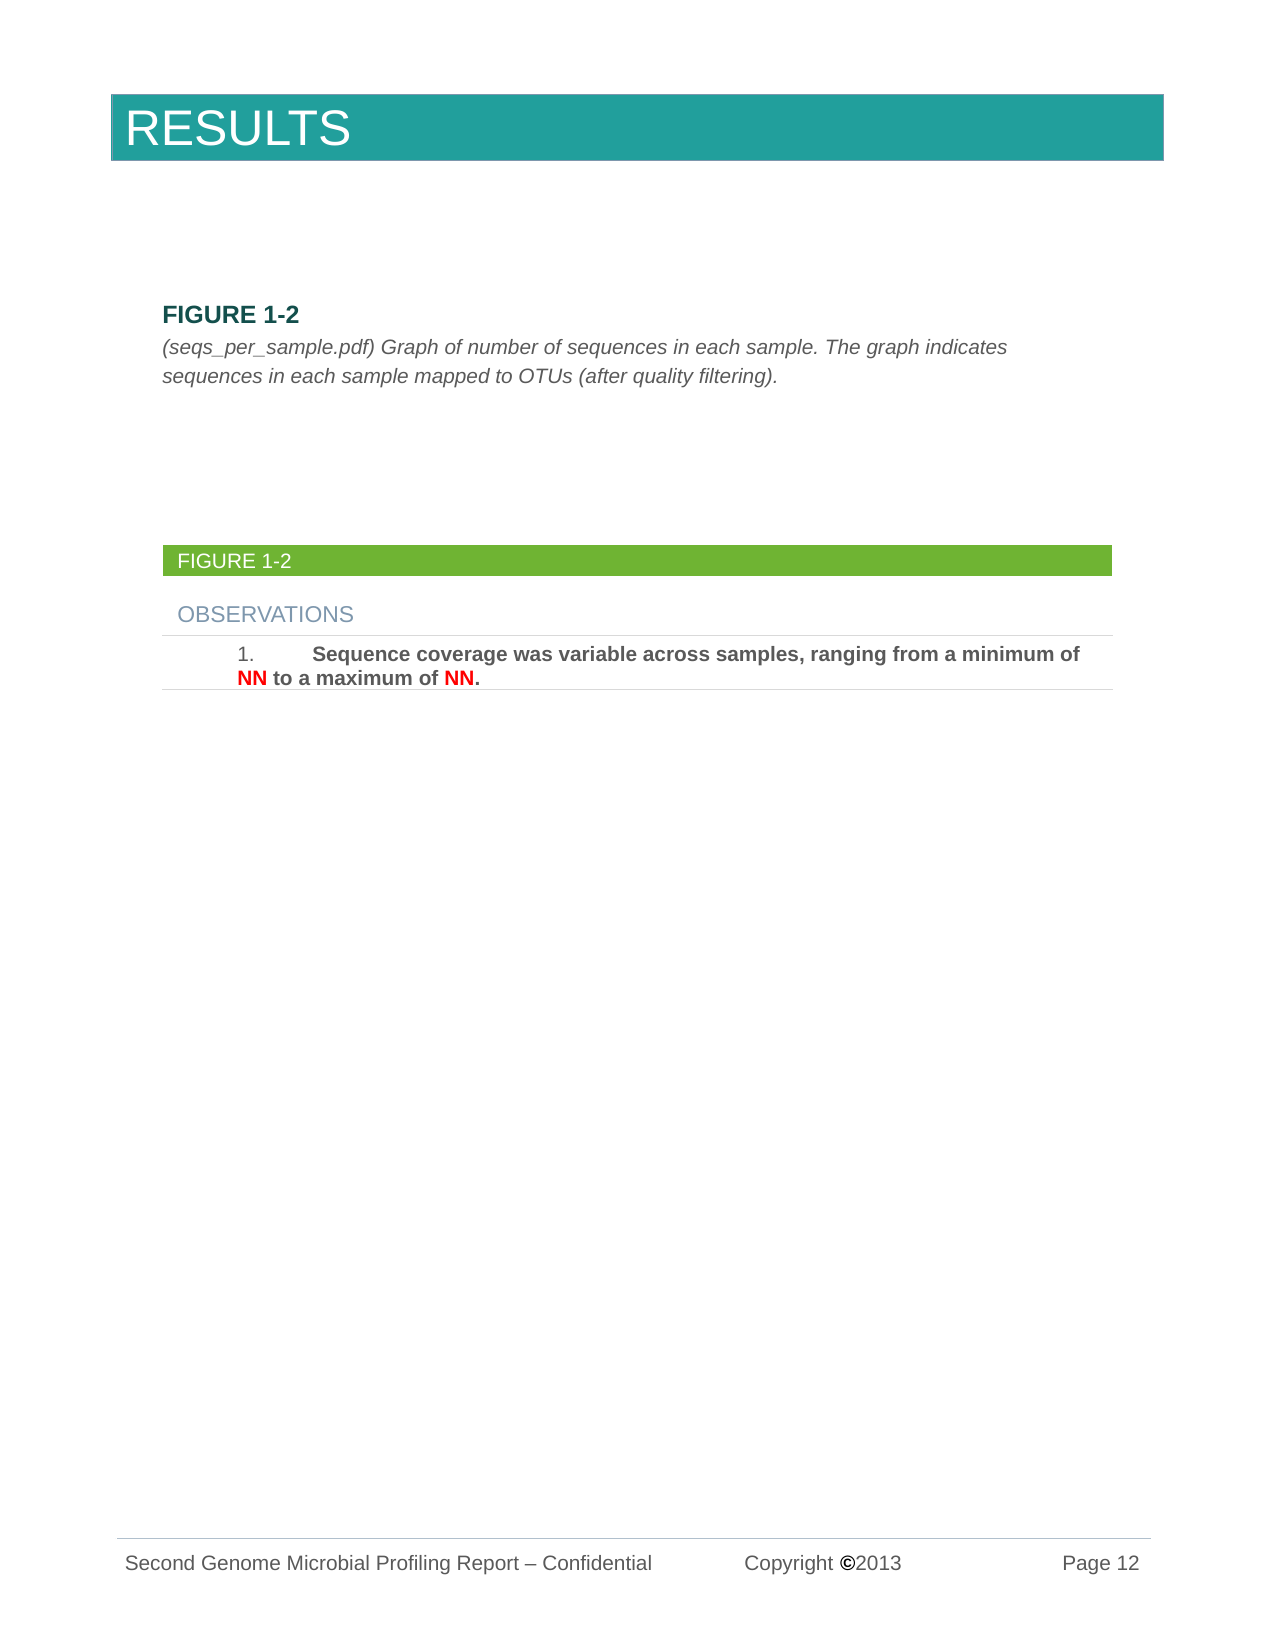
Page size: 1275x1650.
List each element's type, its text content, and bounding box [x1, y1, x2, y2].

table_header Observations [162, 597, 1113, 635]
subtitle Figure 1-2 [165, 546, 1111, 574]
subtitle Figure 1-2 [162, 300, 1113, 329]
text (seqs_per_sample.pdf) Graph of number of sequences in each sample. The graph indicates sequences in each sample mapped to OTUs (after quality filtering). [162, 335, 1113, 388]
table_cell Sequence coverage was variable across samples, ranging from a minimum of NN to a maximum of NN. [162, 636, 1113, 689]
